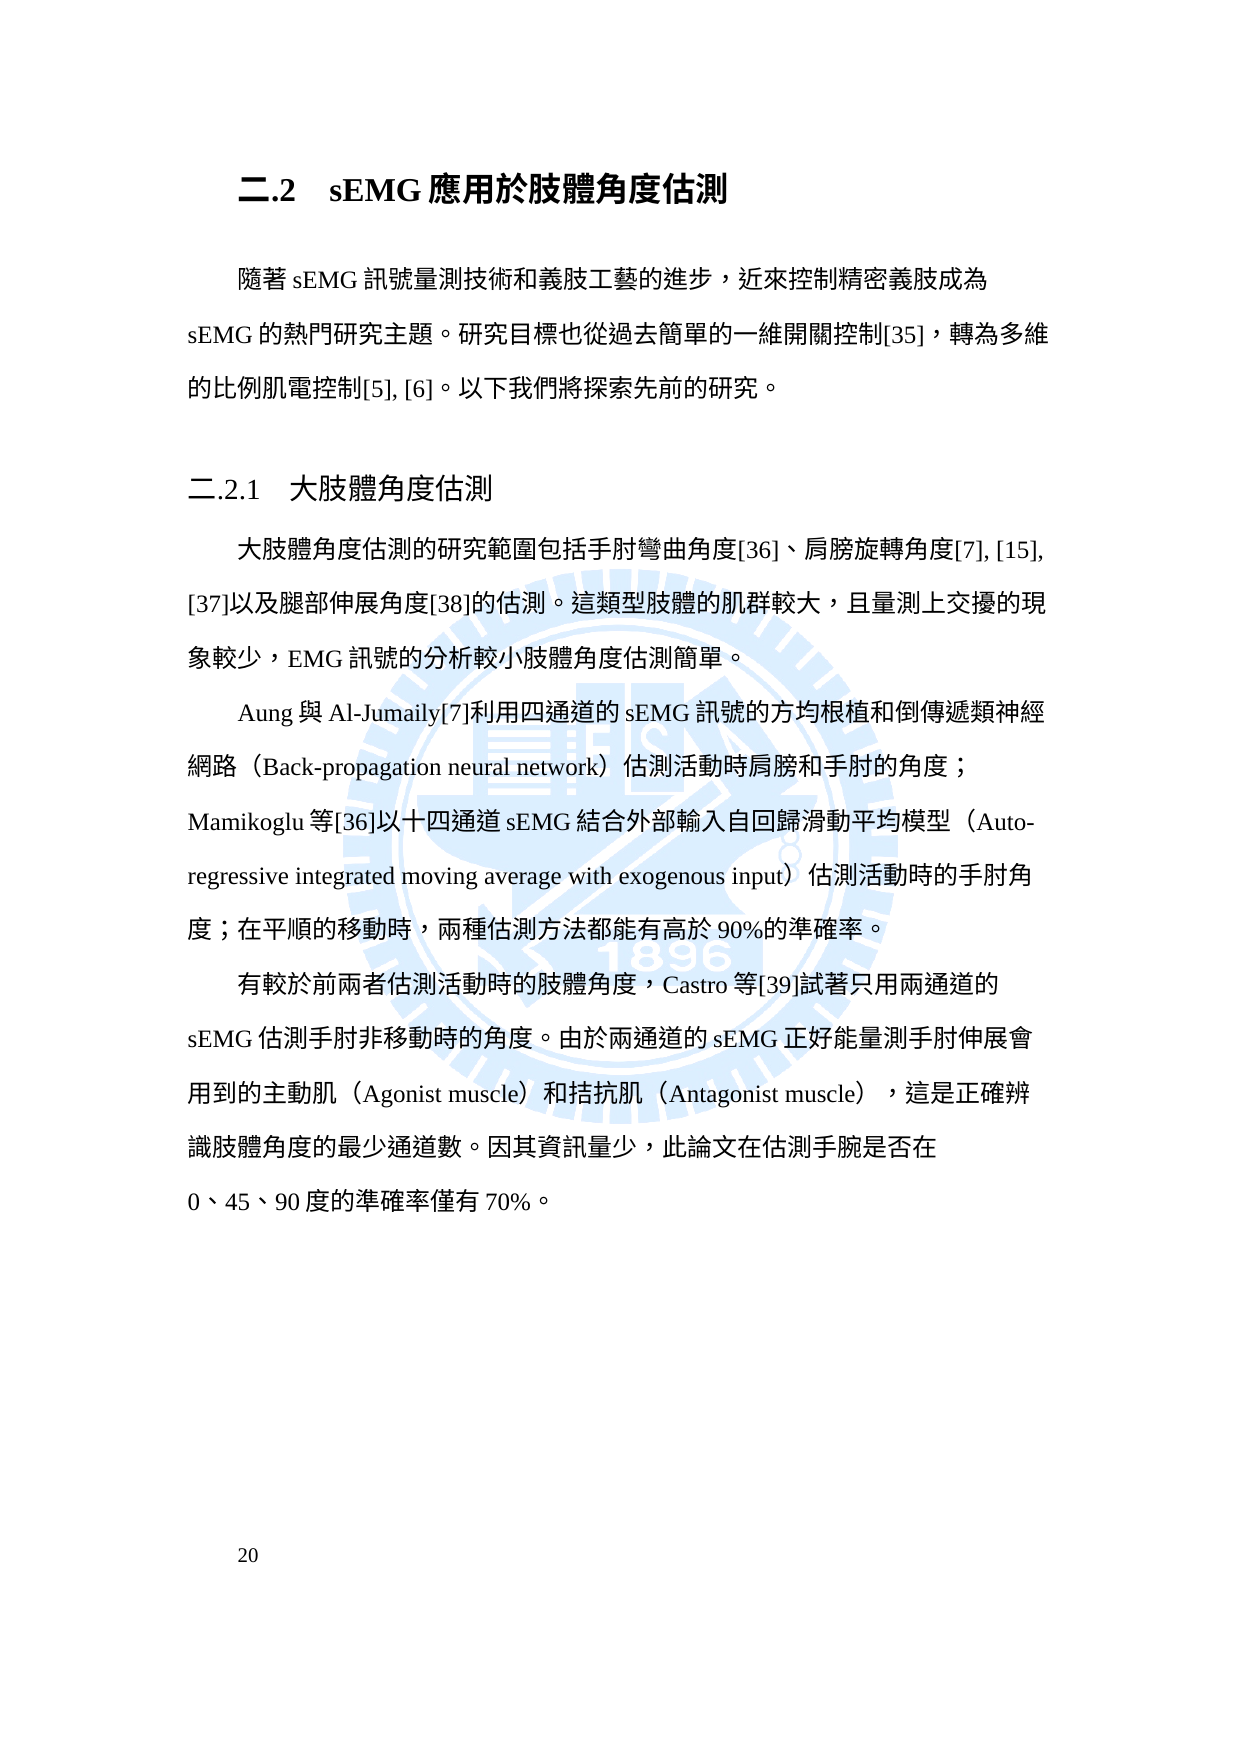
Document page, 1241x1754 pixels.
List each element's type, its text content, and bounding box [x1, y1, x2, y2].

text 有較於前兩者估測活動時的肢體角度，Castro等[39]試著只用兩通道的sEMG估測手肘非移動時的角度。由於兩通道的sEMG正好能量測手肘伸展會用到的主動肌（Agonist muscle）和拮抗肌（Antagonist muscle），這是正確辨識肢體角度的最少通道數。因其資訊量少，此論文在估測手腕是否在0、45、90度的準確率僅有70%。 [187, 964, 1053, 1218]
subtitle 大肢體角度估測 [187, 466, 1053, 508]
text 大肢體角度估測的研究範圍包括手肘彎曲角度[36]、肩膀旋轉角度[7], [15], [37]以及腿部伸展角度[38]的估測。這類型肢體的肌群較大，且量測上交擾的現象較少，EMG訊號的分析較小肢體角度估測簡單。 [187, 529, 1053, 674]
text Aung與Al-Jumaily[7]利用四通道的sEMG訊號的方均根植和倒傳遞類神經網路（Back-propagation neural network）估測活動時肩膀和手肘的角度；Mamikoglu等[36]以十四通道sEMG結合外部輸入自回歸滑動平均模型（Auto-regressive integrated moving average with exogenous input）估測活動時的手肘角度；在平順的移動時，兩種估測方法都能有高於90%的準確率。 [187, 692, 1053, 946]
subtitle sEMG應用於肢體角度估測 [187, 163, 1053, 211]
text 隨著sEMG訊號量測技術和義肢工藝的進步，近來控制精密義肢成為sEMG的熱門研究主題。研究目標也從過去簡單的一維開關控制[35]，轉為多維的比例肌電控制[5], [6]。以下我們將探索先前的研究。 [187, 260, 1053, 405]
